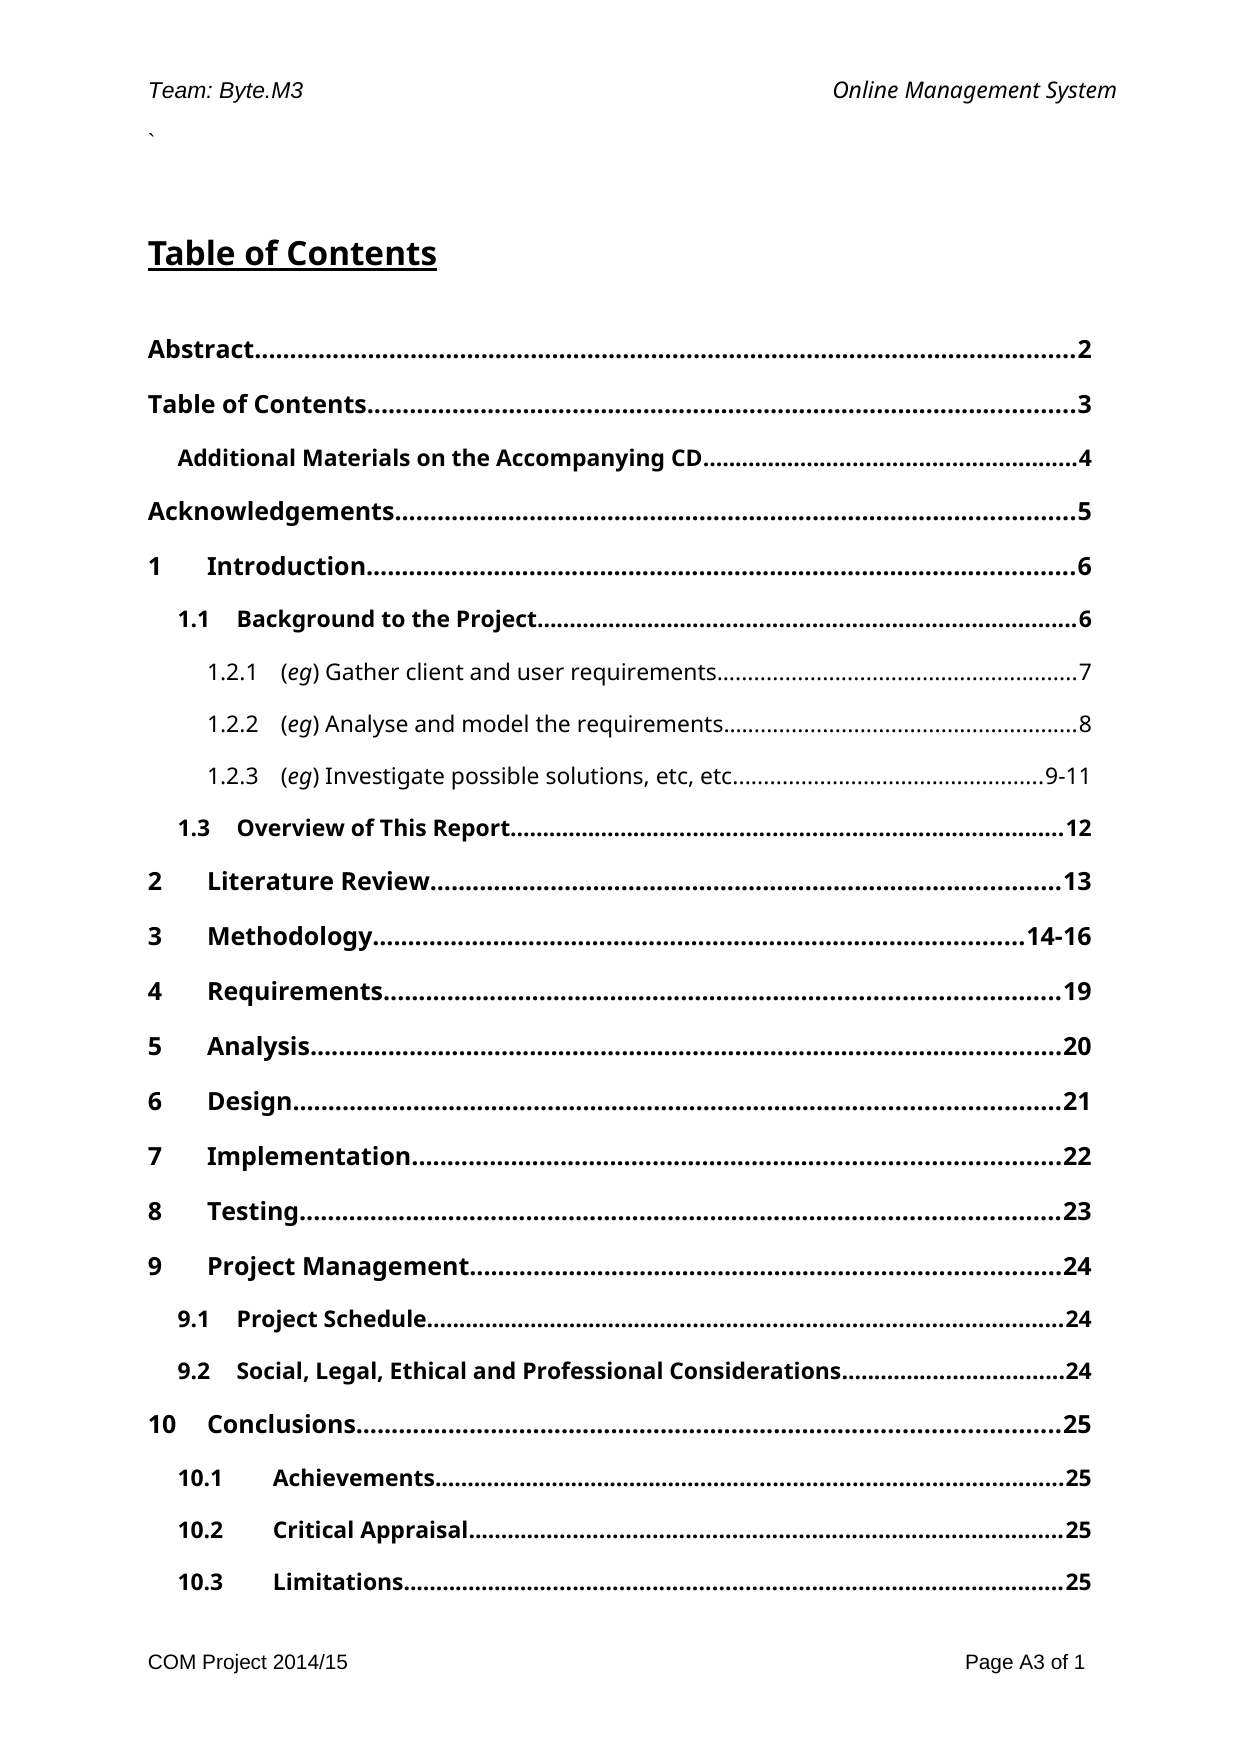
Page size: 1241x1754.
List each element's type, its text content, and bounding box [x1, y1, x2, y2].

text 8 Testing 23 [148, 1193, 1122, 1227]
text 1.2.3 (eg) Investigate possible solutions, etc, etc 9-11 [207, 760, 1122, 791]
text 1.2.1 (eg) Gather client and user requirements 7 [207, 656, 1122, 687]
text 2 Literature Review 13 [148, 864, 1122, 898]
text 10 Conclusions 25 [148, 1407, 1122, 1441]
text Abstract 2 [148, 332, 1122, 366]
text Acknowledgements 5 [148, 494, 1122, 528]
text 7 Implementation 22 [148, 1138, 1122, 1172]
text 5 Analysis 20 [148, 1028, 1122, 1063]
text 4 Requirements 19 [148, 974, 1122, 1008]
text 9 Project Management 24 [148, 1248, 1122, 1282]
text Table of Contents 3 [148, 387, 1122, 421]
subtitle Table of Contents [148, 230, 1122, 276]
text Additional Materials on the Accompanying CD 4 [177, 442, 1122, 473]
text 10.1 Achievements 25 [177, 1462, 1122, 1493]
text 9.2 Social, Legal, Ethical and Professional Considerations 24 [177, 1355, 1122, 1386]
text 6 Design 21 [148, 1083, 1122, 1117]
text 9.1 Project Schedule 24 [177, 1303, 1122, 1334]
text 10.3 Limitations 25 [177, 1566, 1122, 1597]
text 1.2.2 (eg) Analyse and model the requirements 8 [207, 708, 1122, 739]
text 1.1 Background to the Project 6 [177, 603, 1122, 635]
text 1.3 Overview of This Report 12 [177, 812, 1122, 843]
text 1 Introduction 6 [148, 548, 1122, 583]
text 10.2 Critical Appraisal 25 [177, 1514, 1122, 1545]
text 3 Methodology 14-16 [148, 919, 1122, 953]
